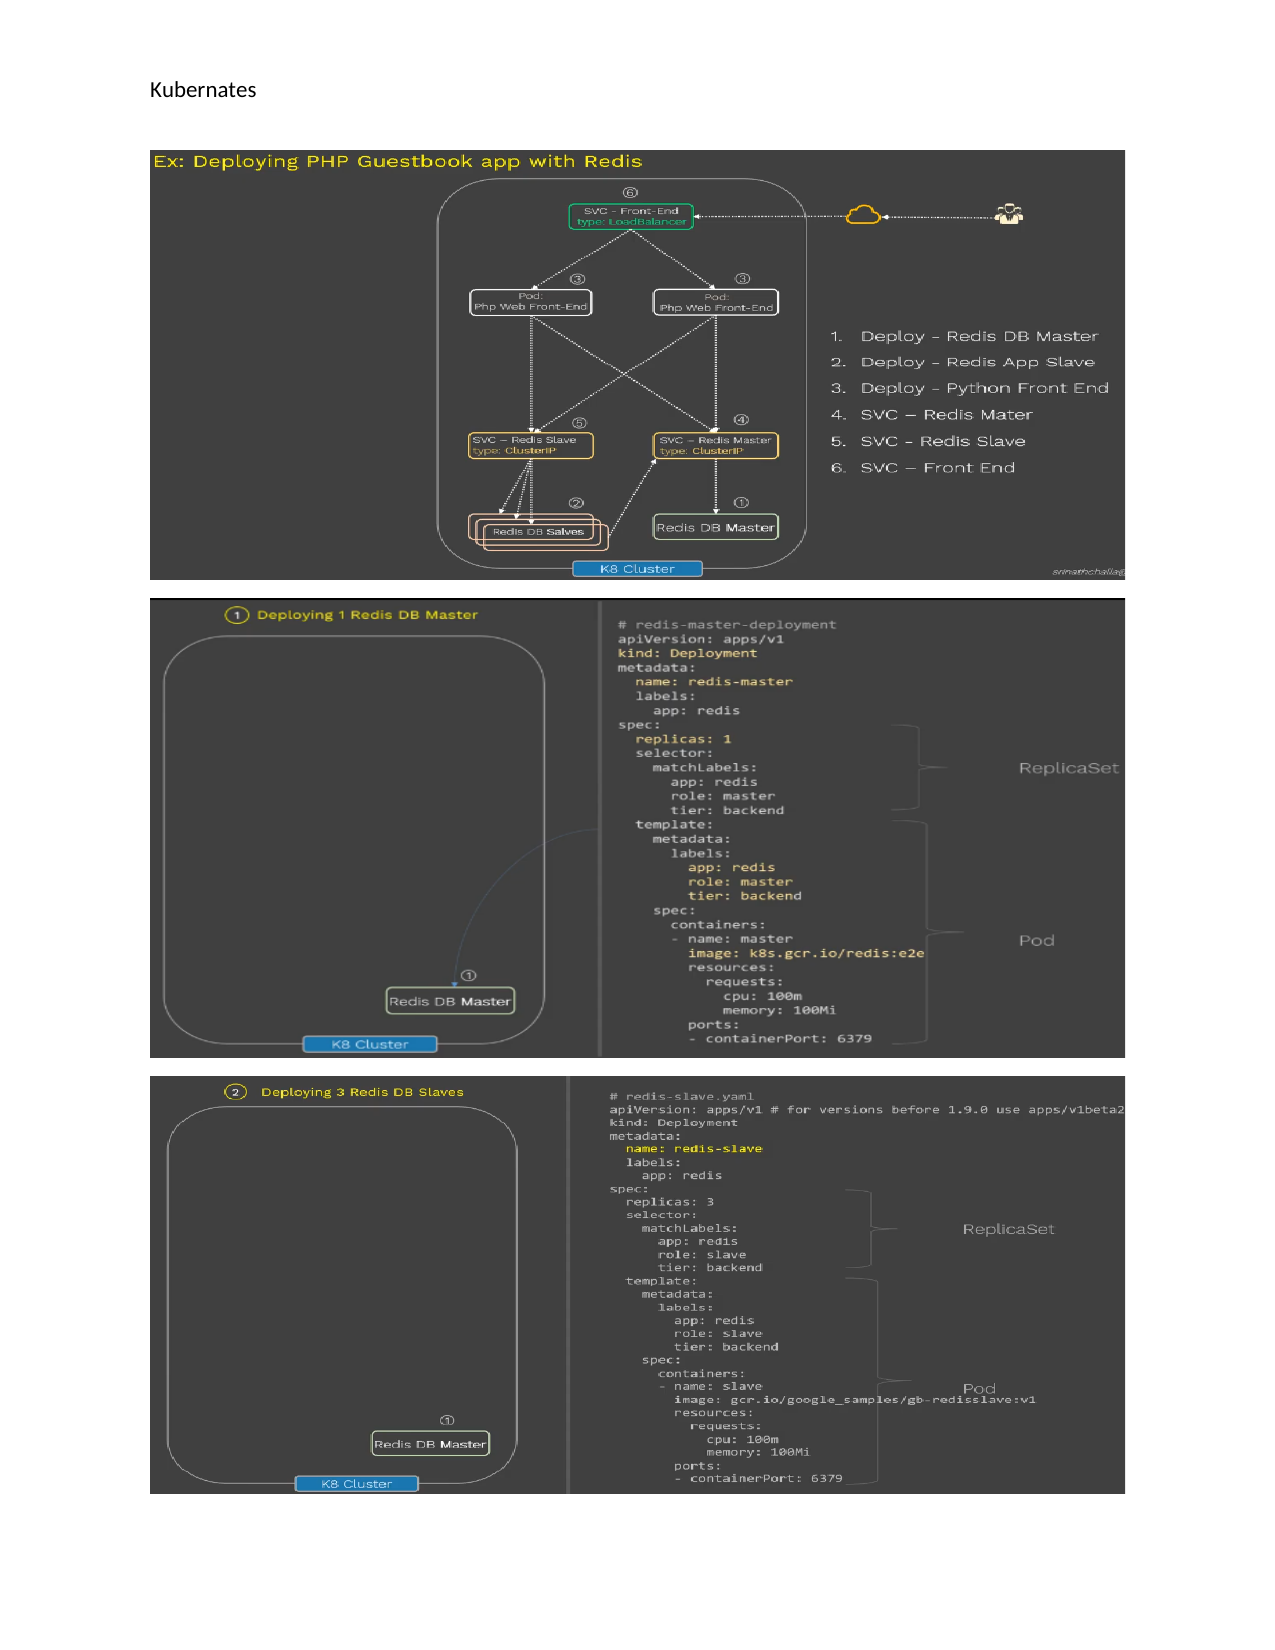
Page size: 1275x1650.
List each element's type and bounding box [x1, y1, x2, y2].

picture [150, 598, 1125, 1058]
picture [150, 150, 1125, 580]
picture [150, 1076, 1125, 1494]
